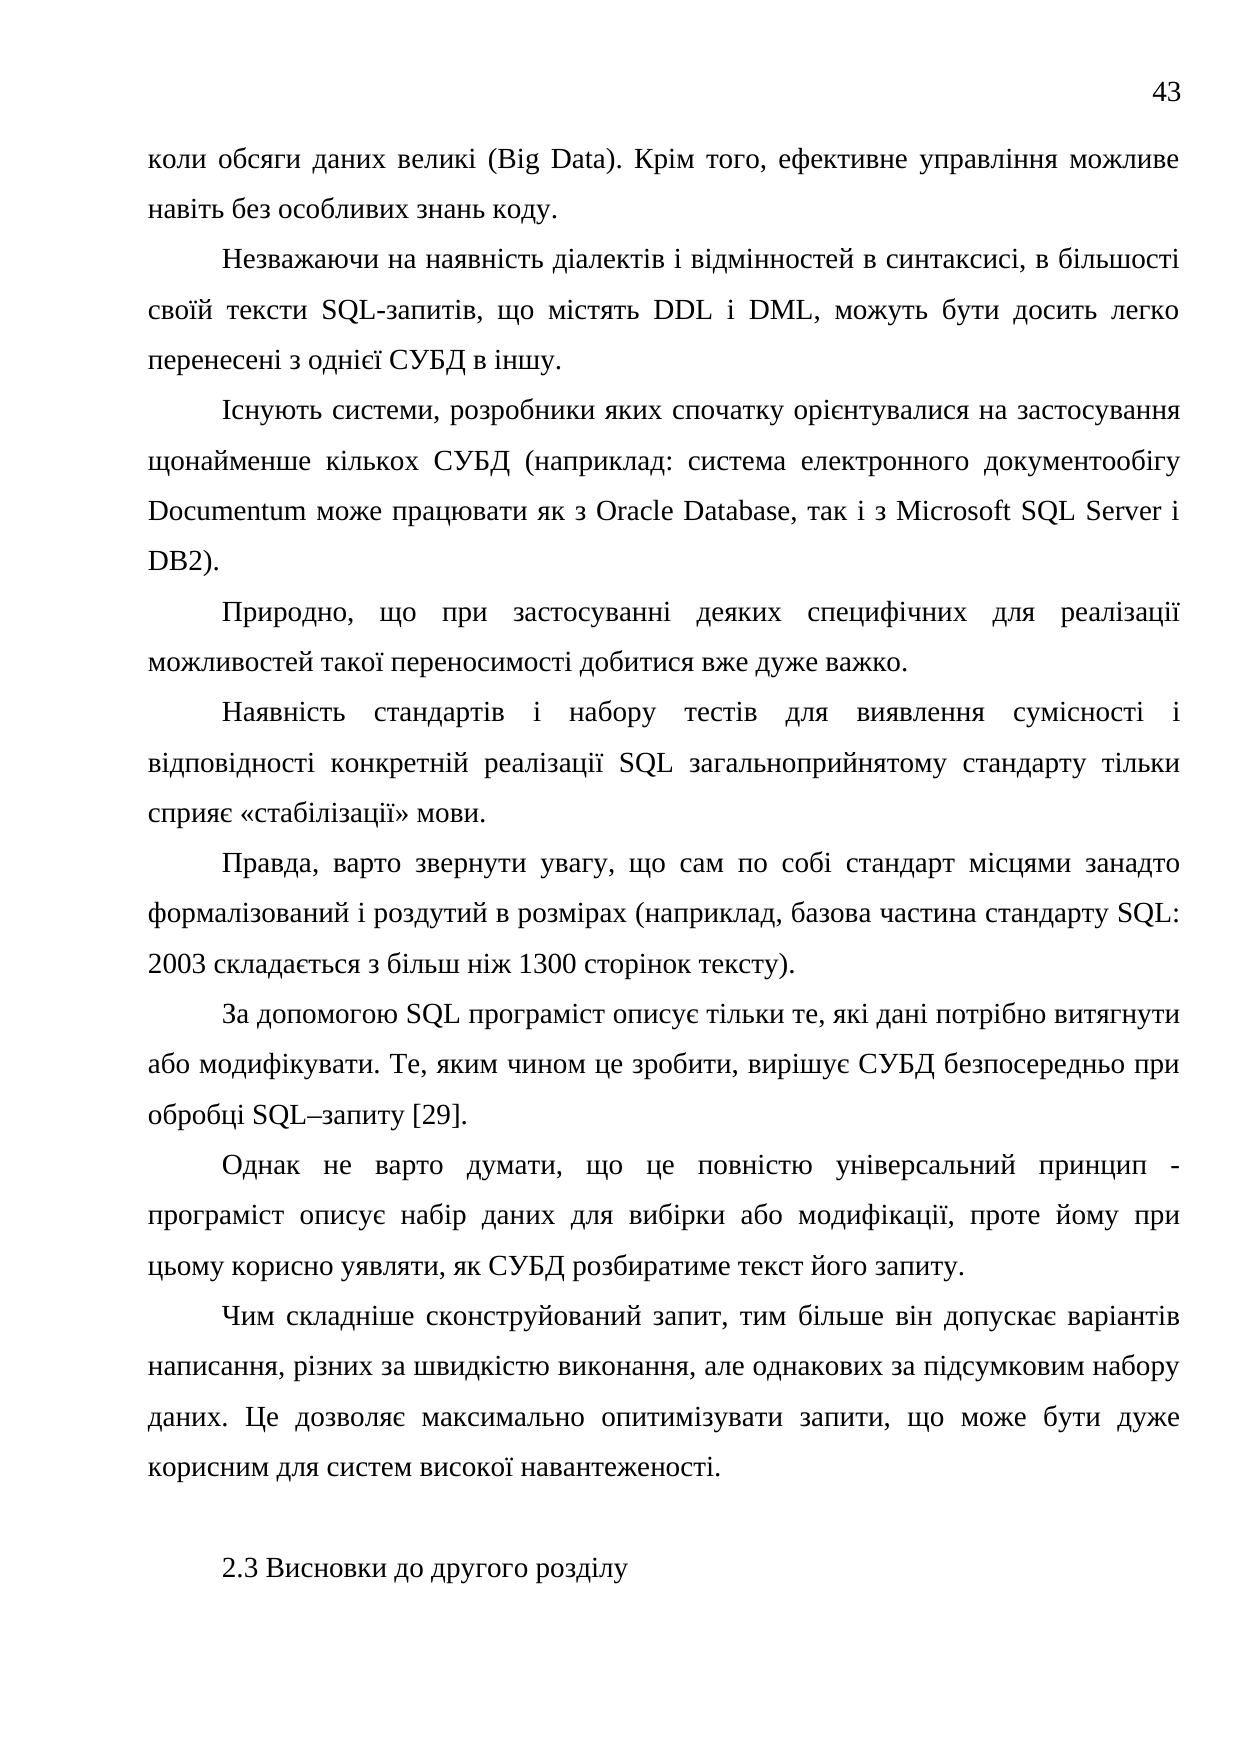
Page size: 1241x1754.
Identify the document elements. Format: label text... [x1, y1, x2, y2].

text 2.3 Висновки до другого розділу [148, 1550, 1181, 1583]
text Природно, що при застосуванні деяких специфічних для реалізації можливостей такої переносимості добитися вже дуже важко. [148, 594, 1181, 678]
text Існують системи, розробники яких спочатку орієнтувалися на застосування щонайменше кількох СУБД (наприклад: система електронного документообігу Documentum може працювати як з Oracle Database, так і з Microsoft SQL Server і DB2). [148, 392, 1181, 577]
text Чим складніше сконструйований запит, тим більше він допускає варіантів написання, різних за швидкістю виконання, але однакових за підсумковим набору даних. Це дозволяє максимально опитимізувати запити, що може бути дуже корисним для систем високої навантеженості. [148, 1298, 1181, 1483]
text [148, 141, 1181, 225]
text Незважаючи на наявність діалектів і відмінностей в синтаксисі, в більшості своїй тексти SQL-запитів, що містять DDL і DML, можуть бути досить легко перенесені з однієї СУБД в іншу. [148, 242, 1181, 376]
text Однак не варто думати, що це повністю універсальний принцип - програміст описує набір даних для вибірки або модифікації, проте йому при цьому корисно уявляти, як СУБД розбиратиме текст його запиту. [148, 1147, 1181, 1281]
text За допомогою SQL програміст описує тільки те, які дані потрібно витягнути або модифікувати. Те, яким чином це зробити, вирішує СУБД безпосередньо при обробці SQL–запиту [29]. [148, 996, 1181, 1130]
text Наявність стандартів і набору тестів для виявлення сумісності і відповідності конкретній реалізації SQL загальноприйнятому стандарту тільки сприяє «стабілізації» мови. [148, 694, 1181, 828]
text Правда, варто звернути увагу, що сам по собі стандарт місцями занадто формалізований і роздутий в розмірах (наприклад, базова частина стандарту SQL: 2003 складається з більш ніж 1300 сторінок тексту). [148, 845, 1181, 979]
